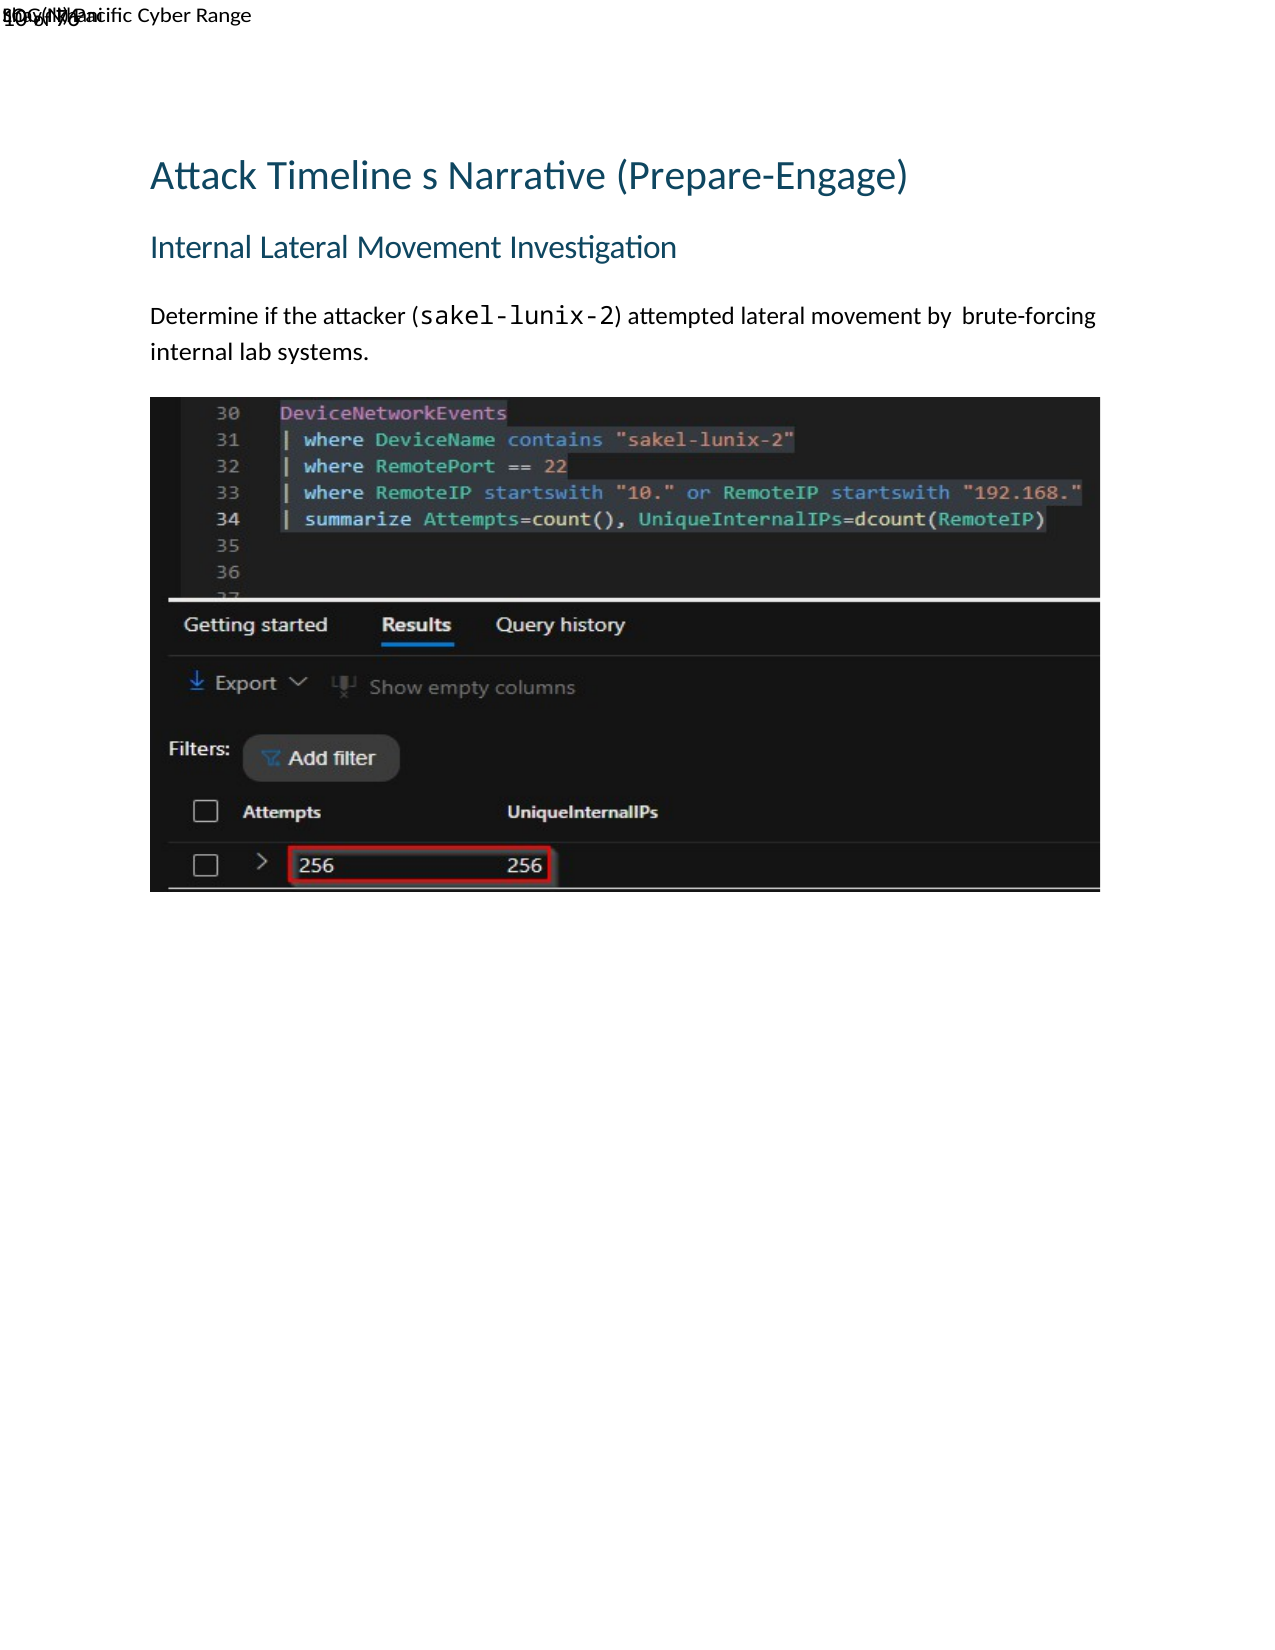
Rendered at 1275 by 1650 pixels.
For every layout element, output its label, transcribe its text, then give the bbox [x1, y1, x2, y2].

text Internal Lateral Movement Investigation [150, 226, 1137, 266]
subtitle Attack Timeline s Narrative (Prepare-Engage) [150, 149, 1137, 200]
picture [150, 397, 1101, 892]
text Determine if the attacker (sakel-lunix-2) attempted lateral movement by brute-forcing internal lab systems. [150, 298, 1137, 367]
